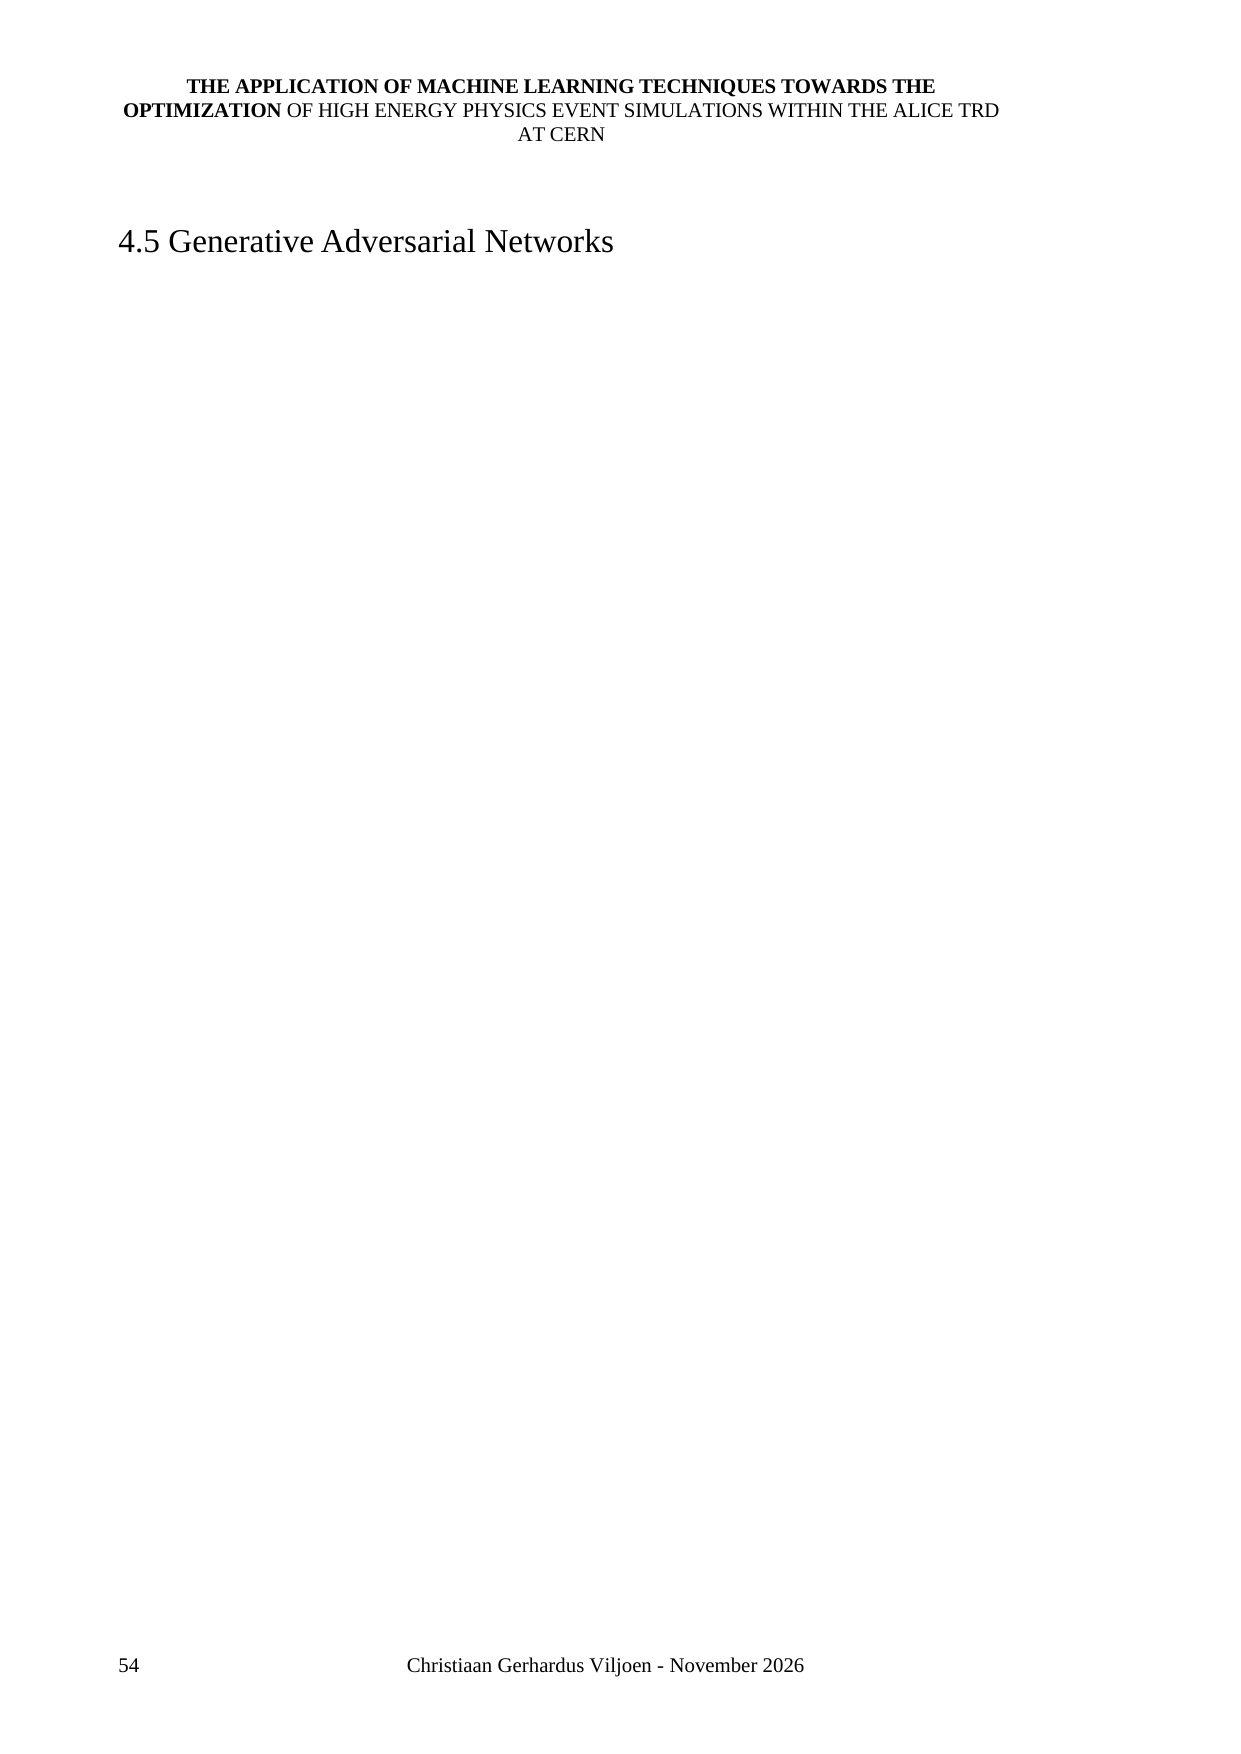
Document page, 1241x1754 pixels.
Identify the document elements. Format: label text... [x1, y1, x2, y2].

subtitle Generative Adversarial Networks [118, 221, 1004, 259]
